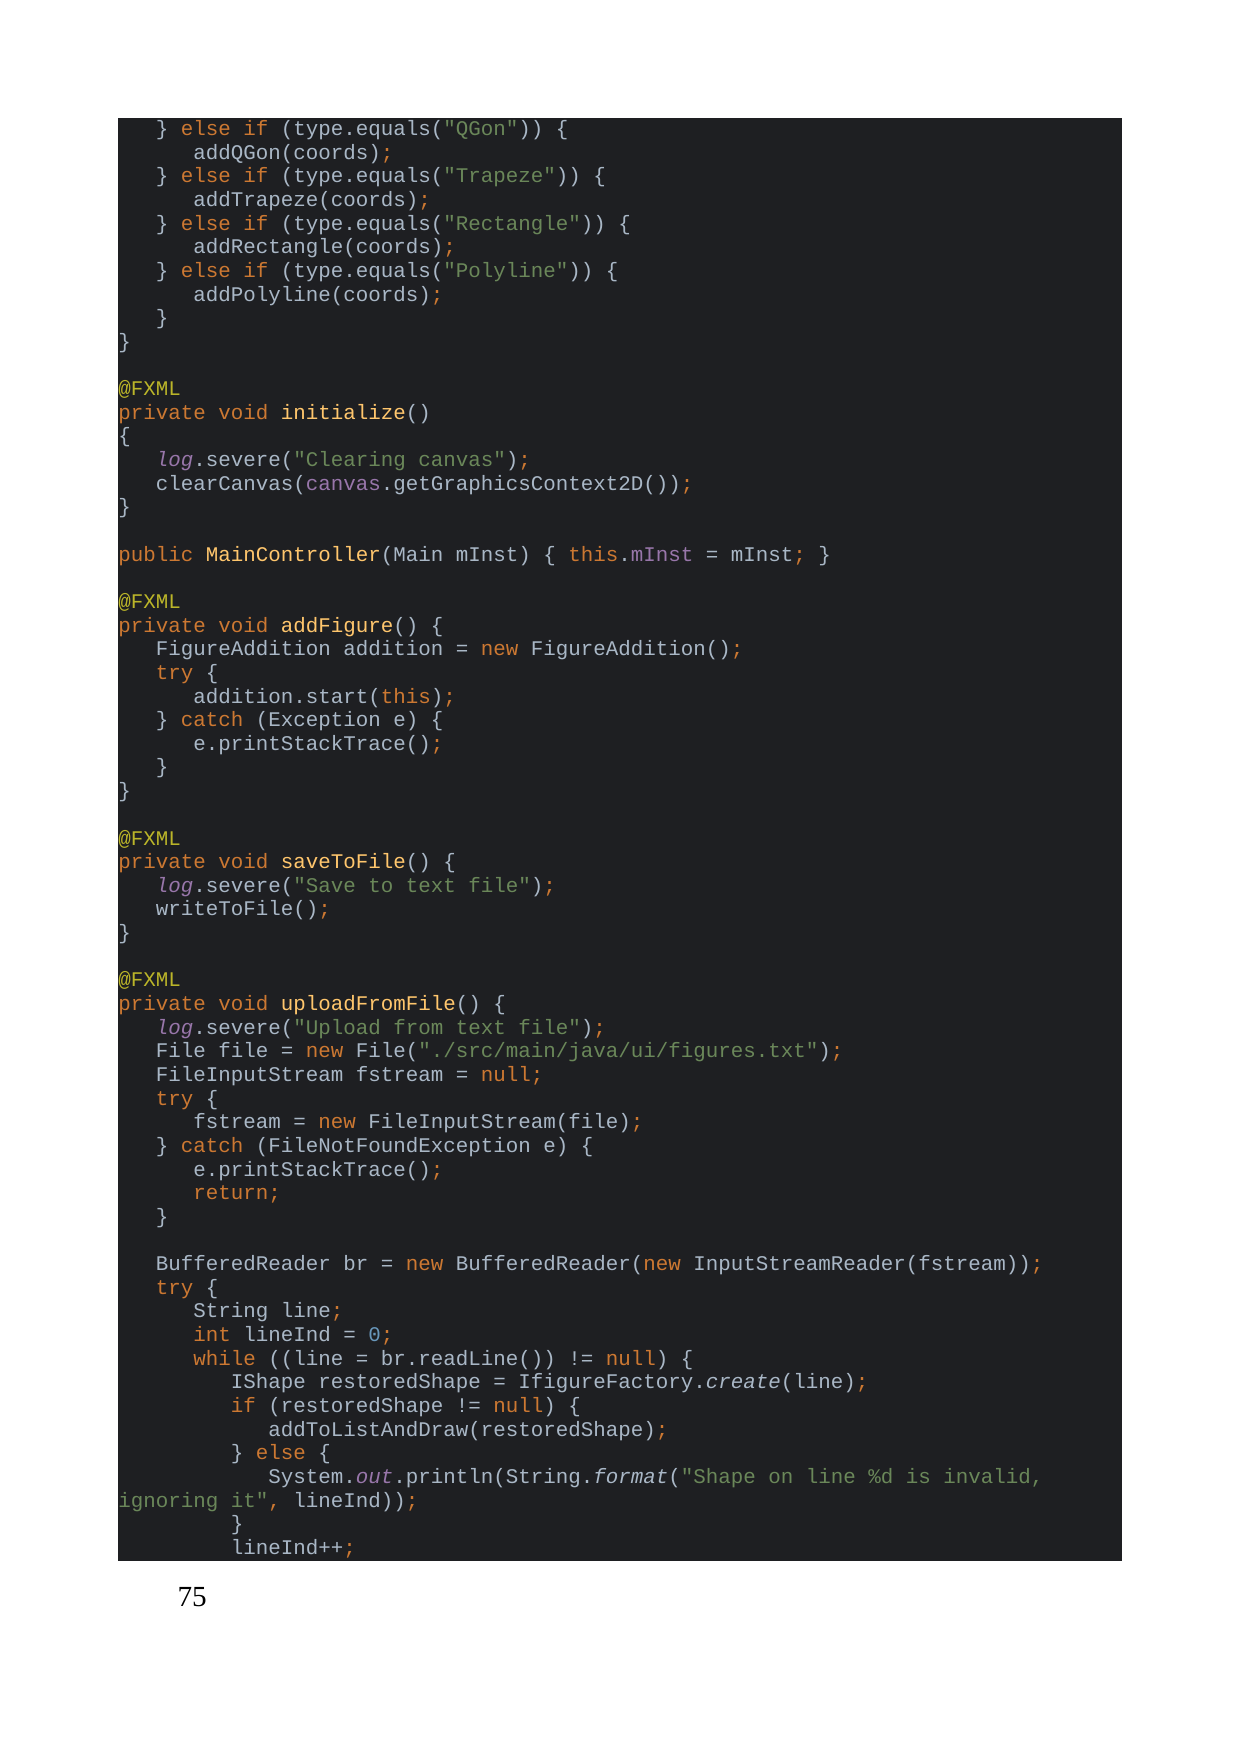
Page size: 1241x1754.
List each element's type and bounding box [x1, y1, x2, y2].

text [118, 118, 1122, 1561]
